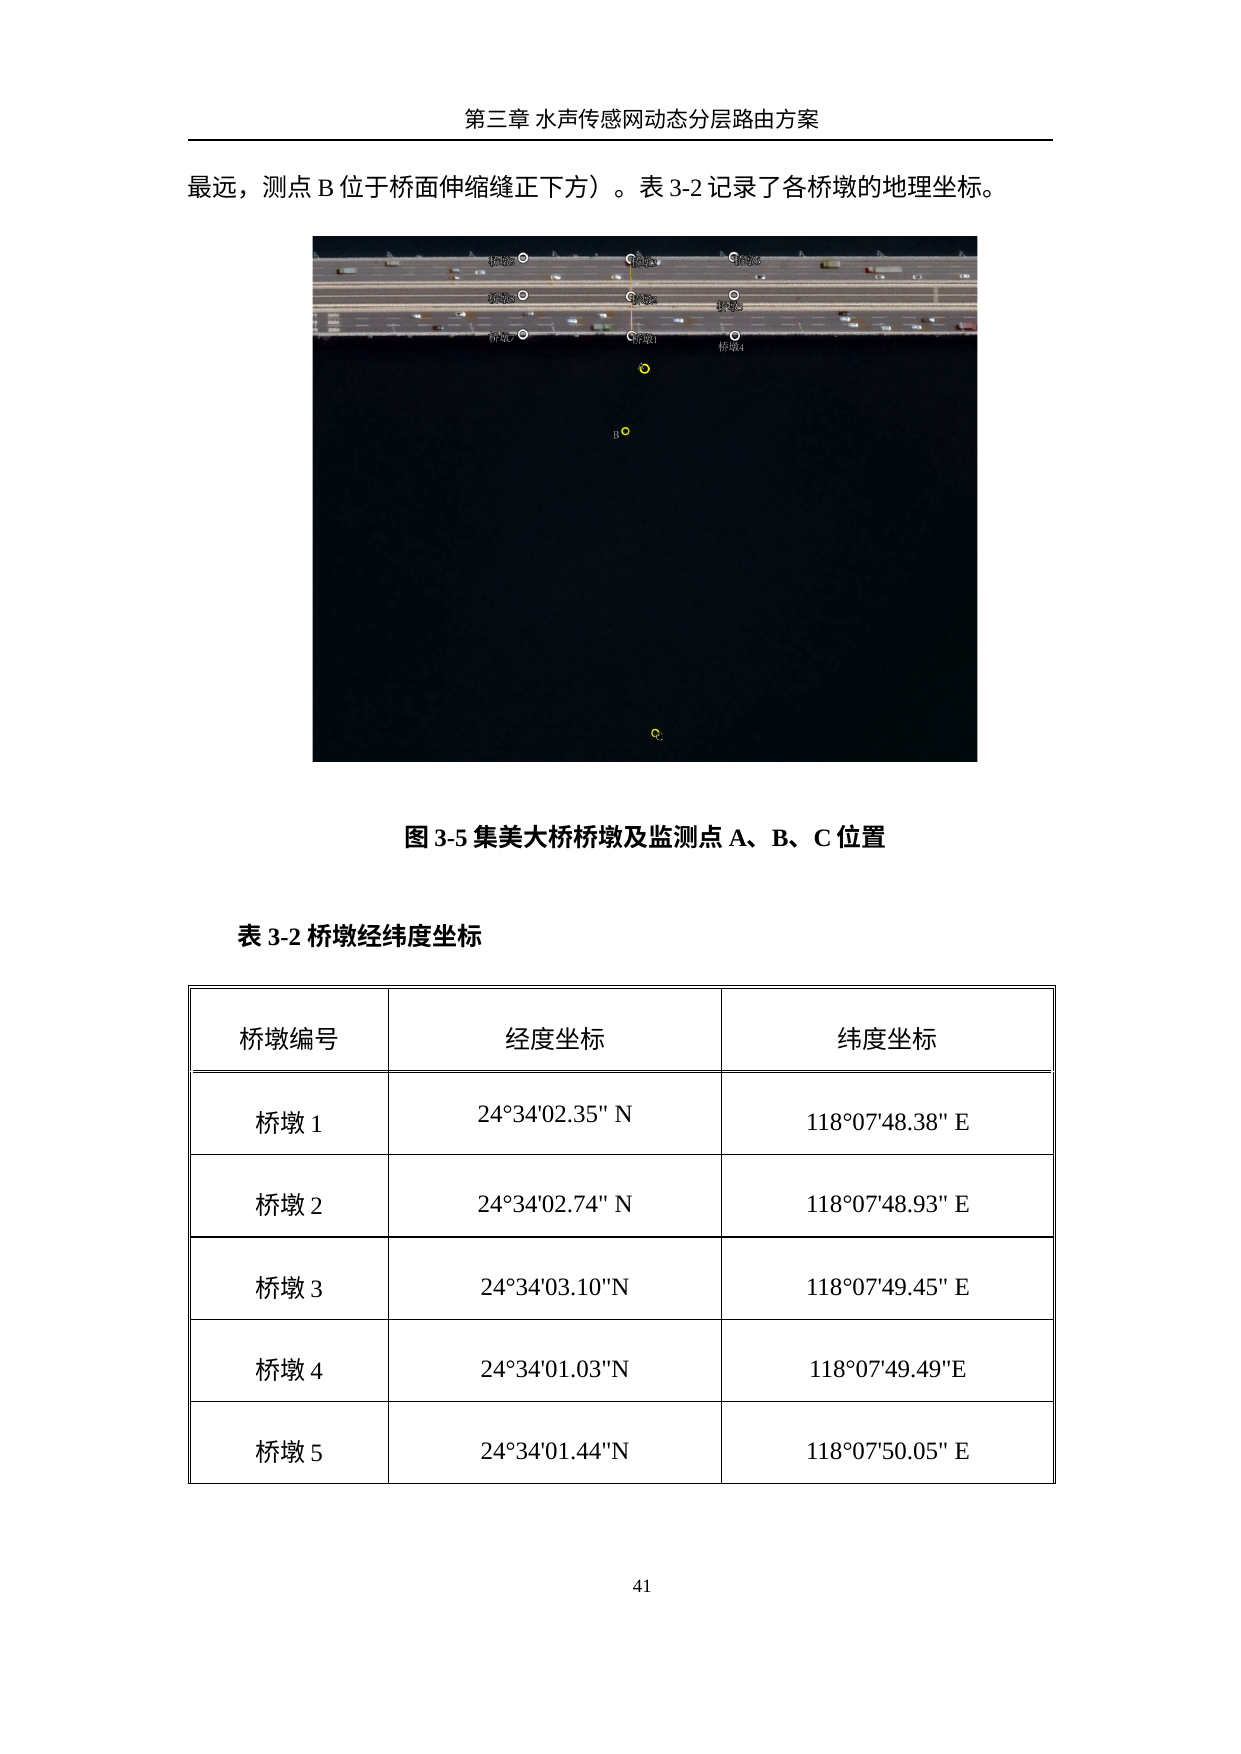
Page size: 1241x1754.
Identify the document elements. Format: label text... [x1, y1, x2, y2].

table_cell 118°07'48.93" E [722, 1155, 1053, 1236]
text 表3-2 桥墩经纬度坐标 [187, 902, 1053, 967]
table_cell 桥墩4 [191, 1320, 388, 1401]
table_cell 118°07'48.38" E [722, 1070, 1053, 1154]
table_cell 24°34'02.35" N [389, 1073, 721, 1154]
table_cell 24°34'01.03"N [389, 1320, 721, 1401]
table_header 经度坐标 [389, 989, 721, 1070]
table_cell 桥墩5 [191, 1402, 388, 1483]
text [187, 153, 1053, 218]
table_cell 118°07'49.45" E [722, 1238, 1053, 1319]
table_cell 桥墩2 [191, 1155, 388, 1236]
table_cell 118°07'49.49"E [722, 1320, 1053, 1401]
table_header 纬度坐标 [722, 989, 1053, 1070]
table_cell 24°34'01.44"N [389, 1402, 721, 1483]
text 图3-5 集美大桥桥墩及监测点A、B、C位置 [187, 803, 1053, 868]
table_cell 118°07'50.05" E [722, 1402, 1053, 1483]
table_cell 桥墩1 [191, 1070, 388, 1154]
table_cell 24°34'03.10"N [389, 1238, 721, 1319]
table_cell 桥墩3 [191, 1238, 388, 1319]
picture [312, 236, 978, 762]
table_cell 24°34'02.74" N [389, 1155, 721, 1236]
table_header 桥墩编号 [191, 989, 388, 1070]
